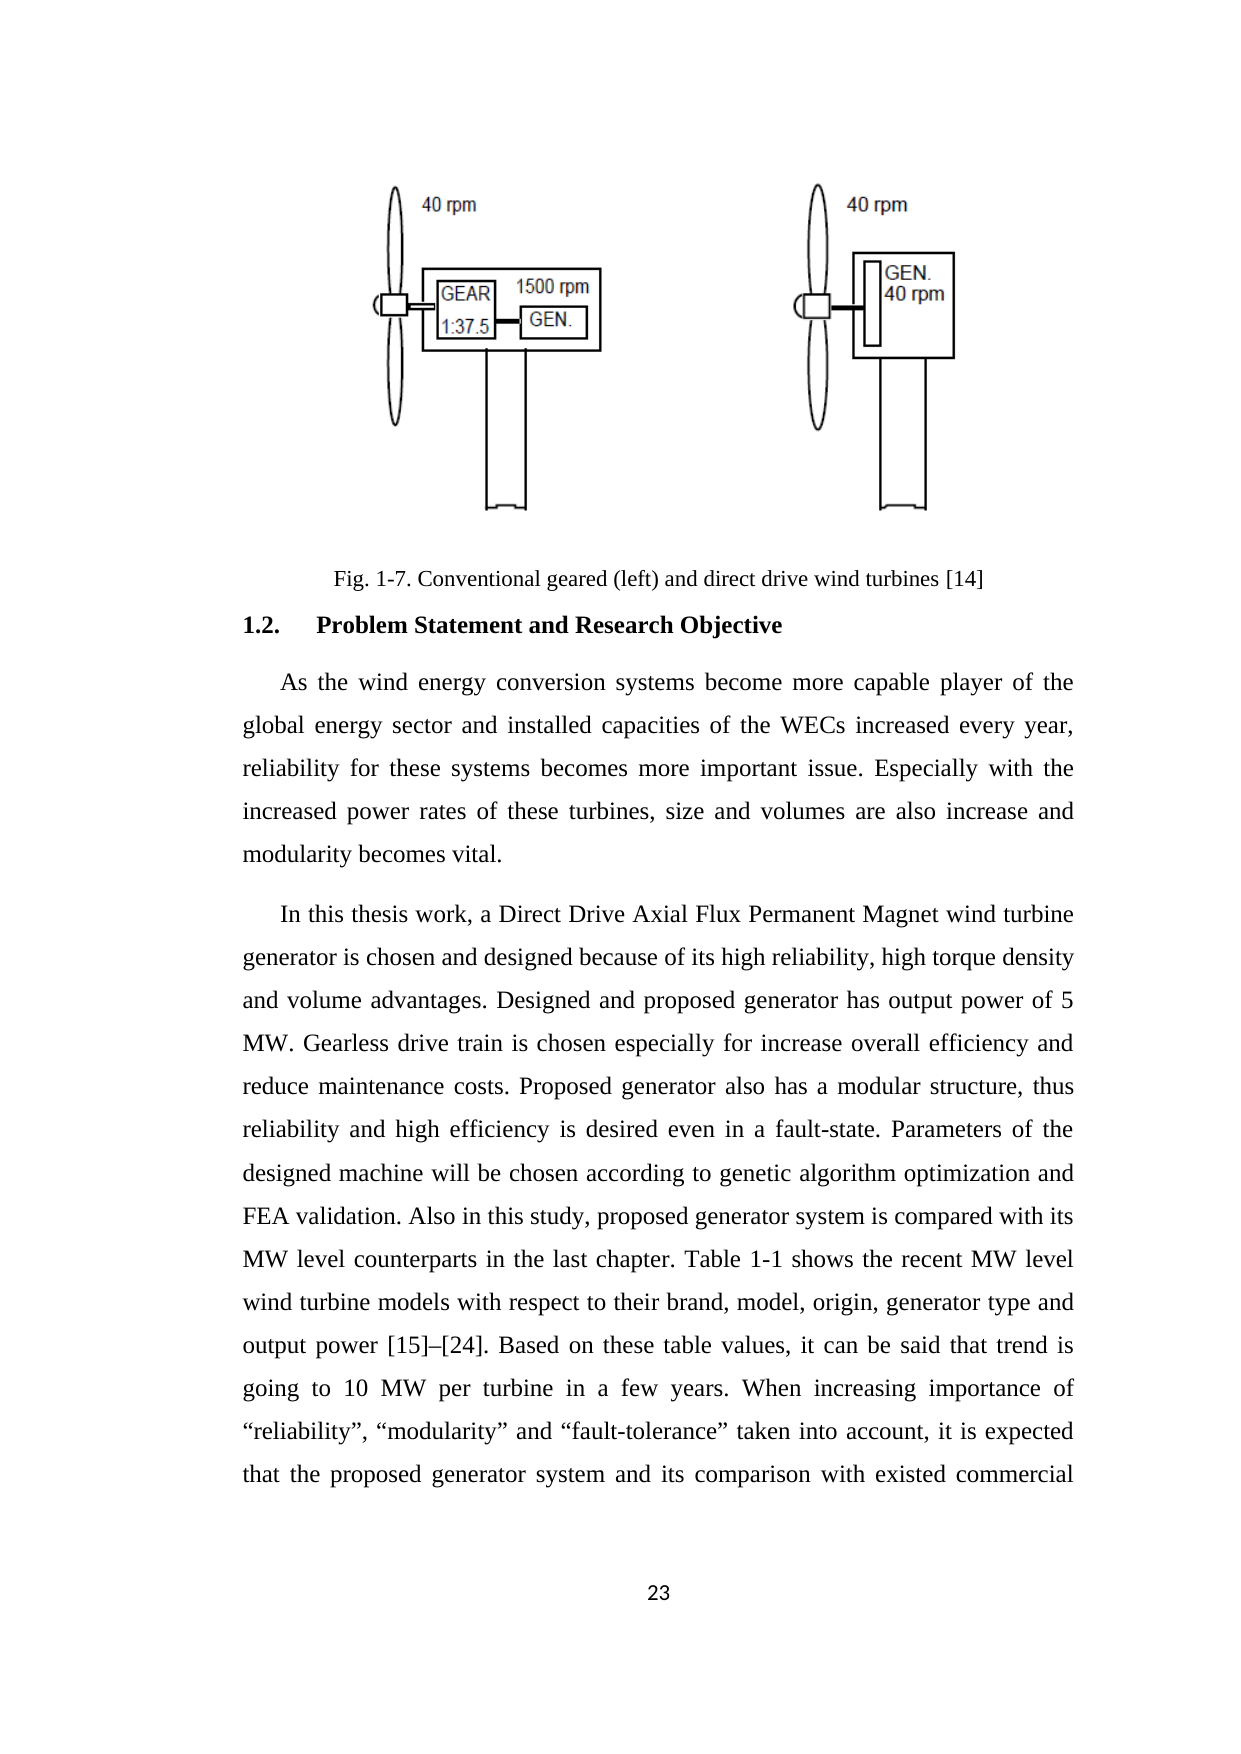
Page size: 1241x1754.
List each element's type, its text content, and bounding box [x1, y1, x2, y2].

text Fig. 1-7. Conventional geared (left) and direct drive wind turbines [14] [242, 566, 1075, 592]
picture [346, 153, 971, 535]
text As the wind energy conversion systems become more capable player of the global energy sector and installed capacities of the WECs increased every year, reliability for these systems becomes more important issue. Especially with the increased power rates of these turbines, size and volumes are also increase and modularity becomes vital. [242, 667, 1075, 868]
subtitle Problem Statement and Research Objective [242, 611, 1075, 639]
